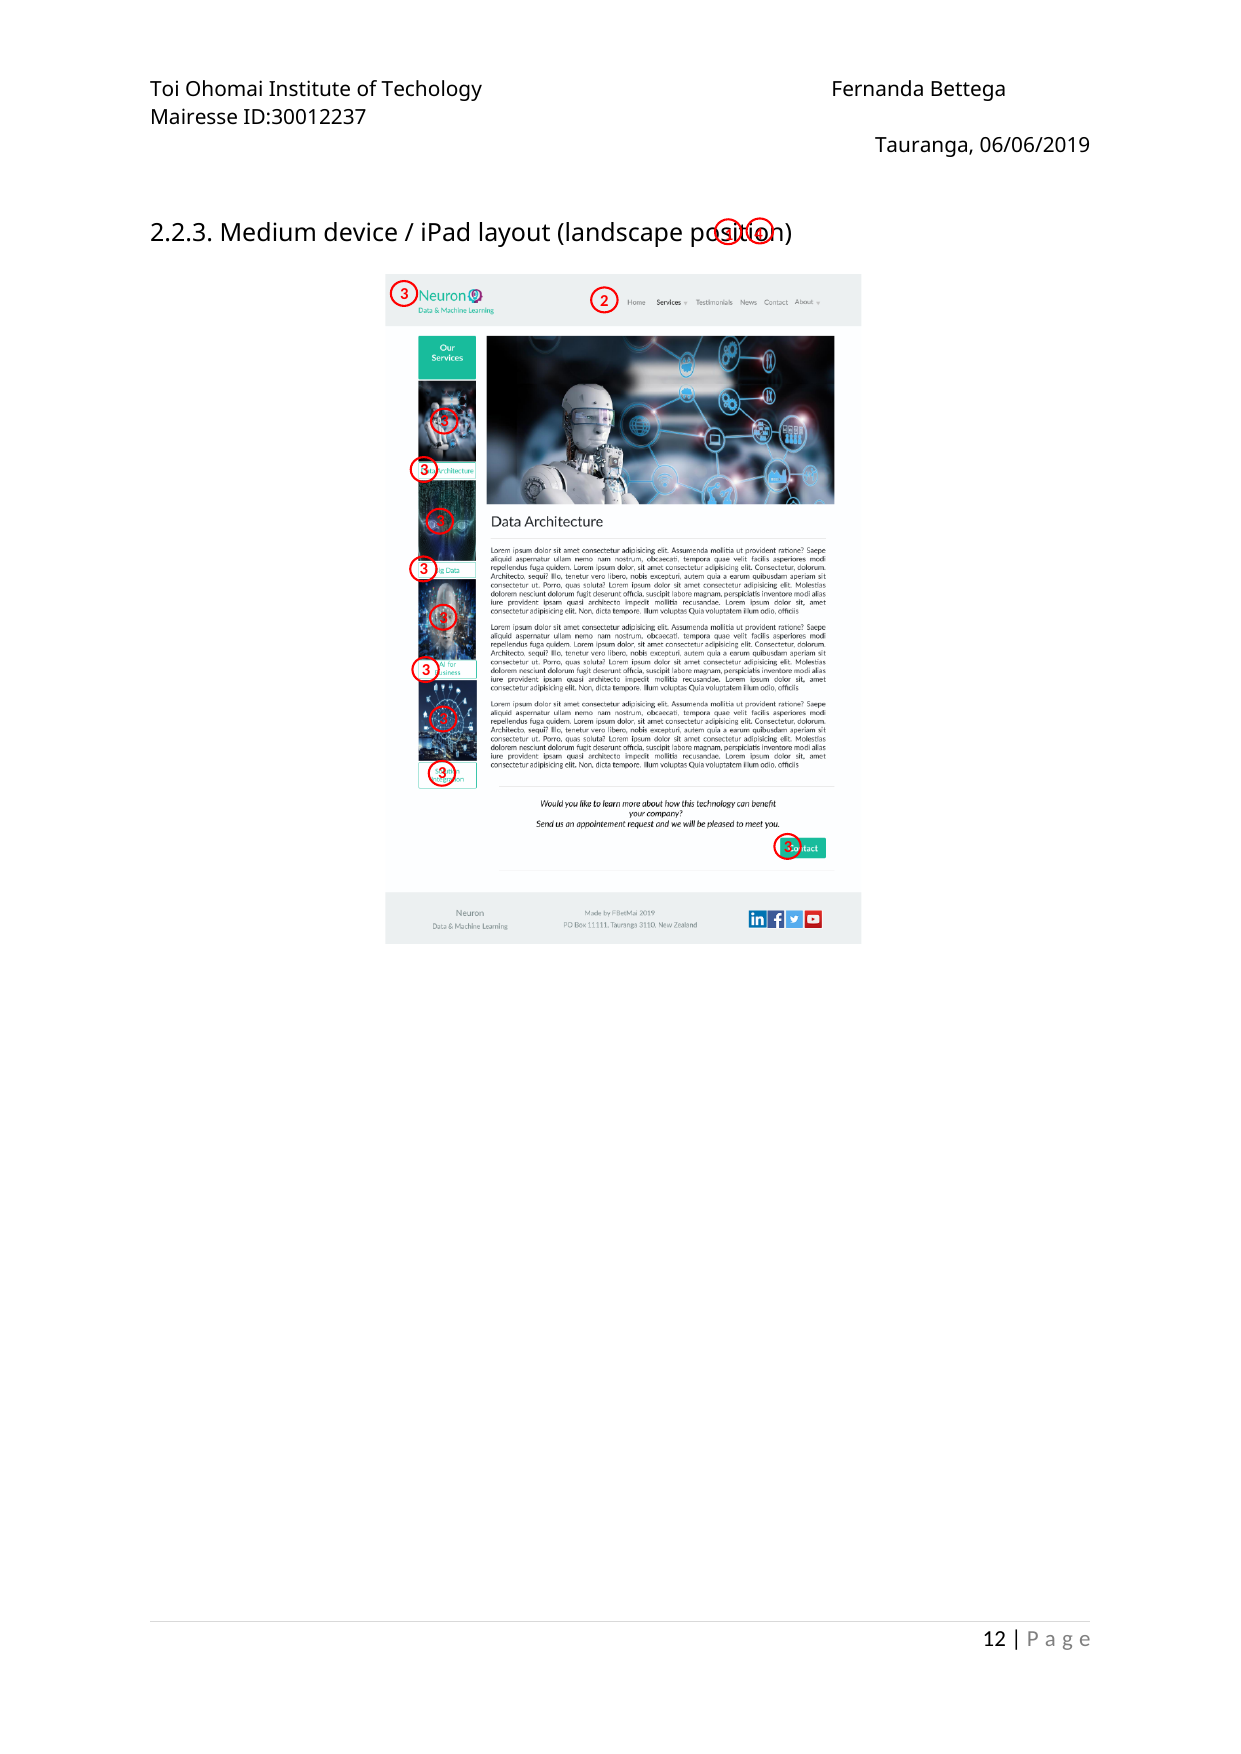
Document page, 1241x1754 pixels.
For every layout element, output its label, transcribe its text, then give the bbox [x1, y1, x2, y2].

picture [385, 274, 862, 944]
text 2.2.3. Medium device / iPad layout (landscape position) [150, 215, 1090, 249]
